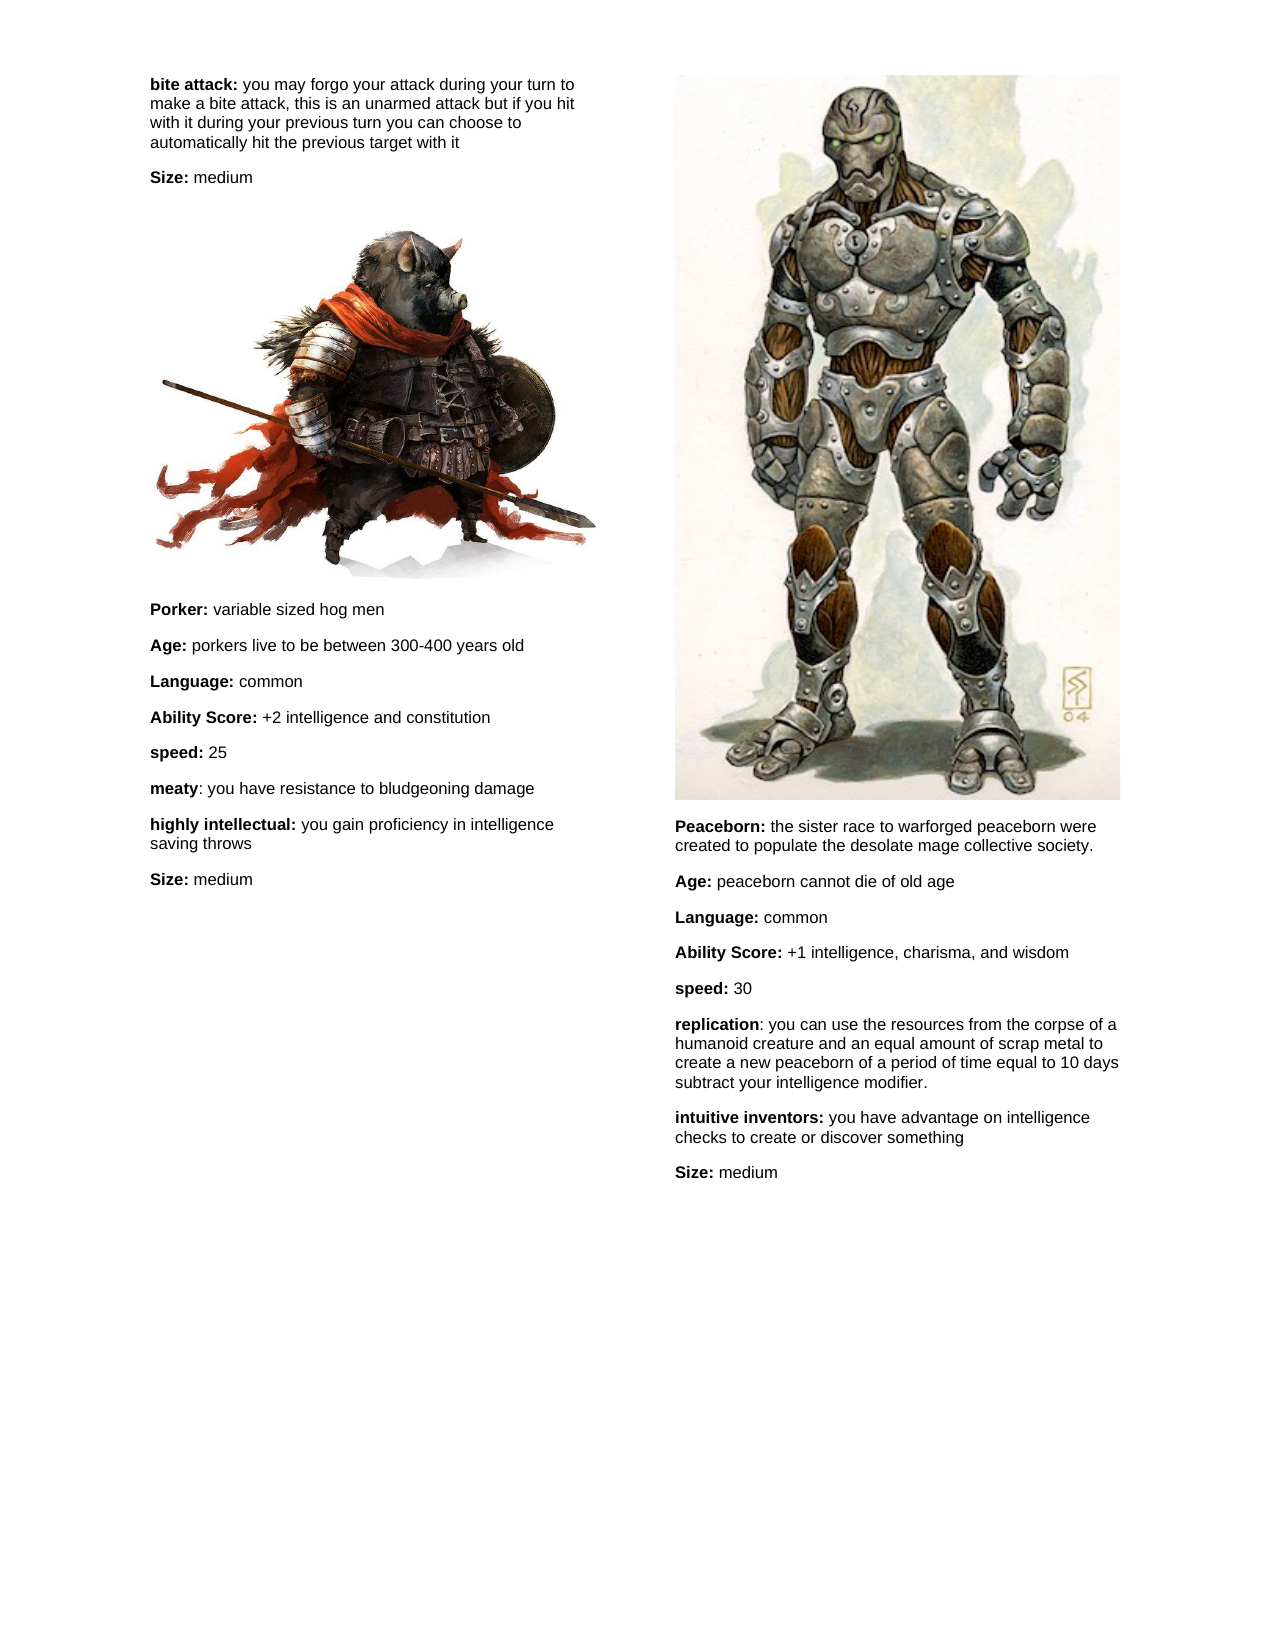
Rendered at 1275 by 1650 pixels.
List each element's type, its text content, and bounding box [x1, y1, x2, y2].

text replication: you can use the resources from the corpse of a humanoid creature and an equal amount of scrap metal to create a new peaceborn of a period of time equal to 10 days subtract your intelligence modifier. [675, 1015, 1125, 1092]
text Language: common [675, 907, 1125, 927]
text Age: porkers live to be between 300-400 years old [150, 636, 600, 655]
text Size: medium [675, 1163, 1125, 1182]
text bite attack: you may forgo your attack during your turn to make a bite attack, this is an unarmed attack but if you hit with it during your previous turn you can choose to automatically hit the previous target with it [150, 75, 600, 152]
text meaty: you have resistance to bludgeoning damage [150, 779, 600, 798]
text Age: peaceborn cannot die of old age [675, 872, 1125, 891]
text Ability Score: +2 intelligence and constitution [150, 707, 600, 727]
text speed: 30 [675, 979, 1125, 998]
text Porker: variable sized hog men [150, 600, 600, 619]
text intuitive inventors: you have advantage on intelligence checks to create or discover something [675, 1108, 1125, 1147]
text Language: common [150, 672, 600, 691]
picture [150, 187, 600, 584]
picture [675, 75, 1121, 800]
text Peaceborn: the sister race to warforged peaceborn were created to populate the desolate mage collective society. [675, 817, 1125, 855]
text Size: medium [150, 870, 600, 889]
text speed: 25 [150, 743, 600, 762]
text highly intellectual: you gain proficiency in intelligence saving throws [150, 815, 600, 853]
text Size: medium [150, 168, 600, 187]
text Ability Score: +1 intelligence, charisma, and wisdom [675, 943, 1125, 962]
